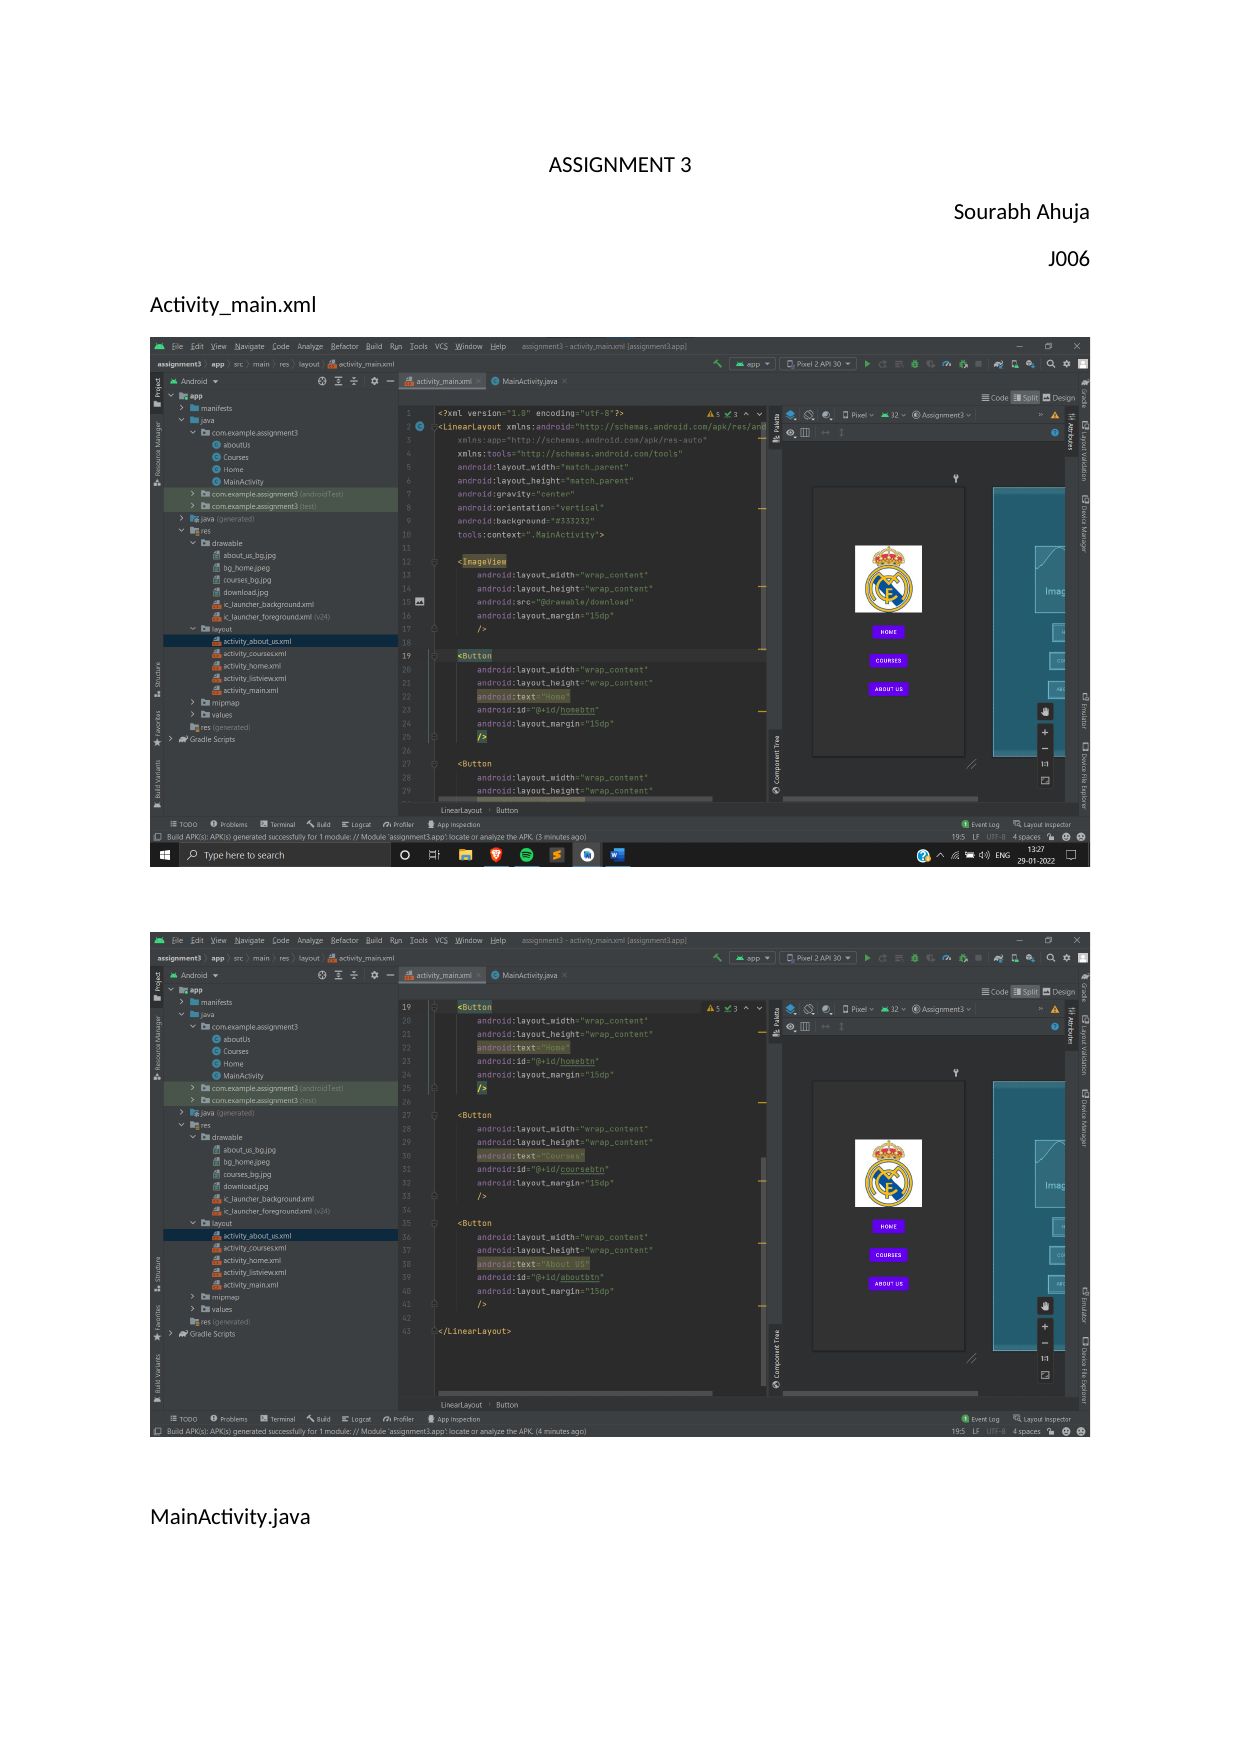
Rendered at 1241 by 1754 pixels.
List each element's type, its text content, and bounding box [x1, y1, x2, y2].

text ASSIGNMENT 3 [150, 150, 1090, 178]
picture [150, 337, 1091, 867]
picture [150, 932, 1091, 1437]
text J006 [150, 244, 1090, 272]
text Sourabh Ahuja [150, 197, 1090, 225]
text Activity_main.xml [150, 291, 1090, 319]
text MainActivity.java [150, 1502, 1090, 1530]
